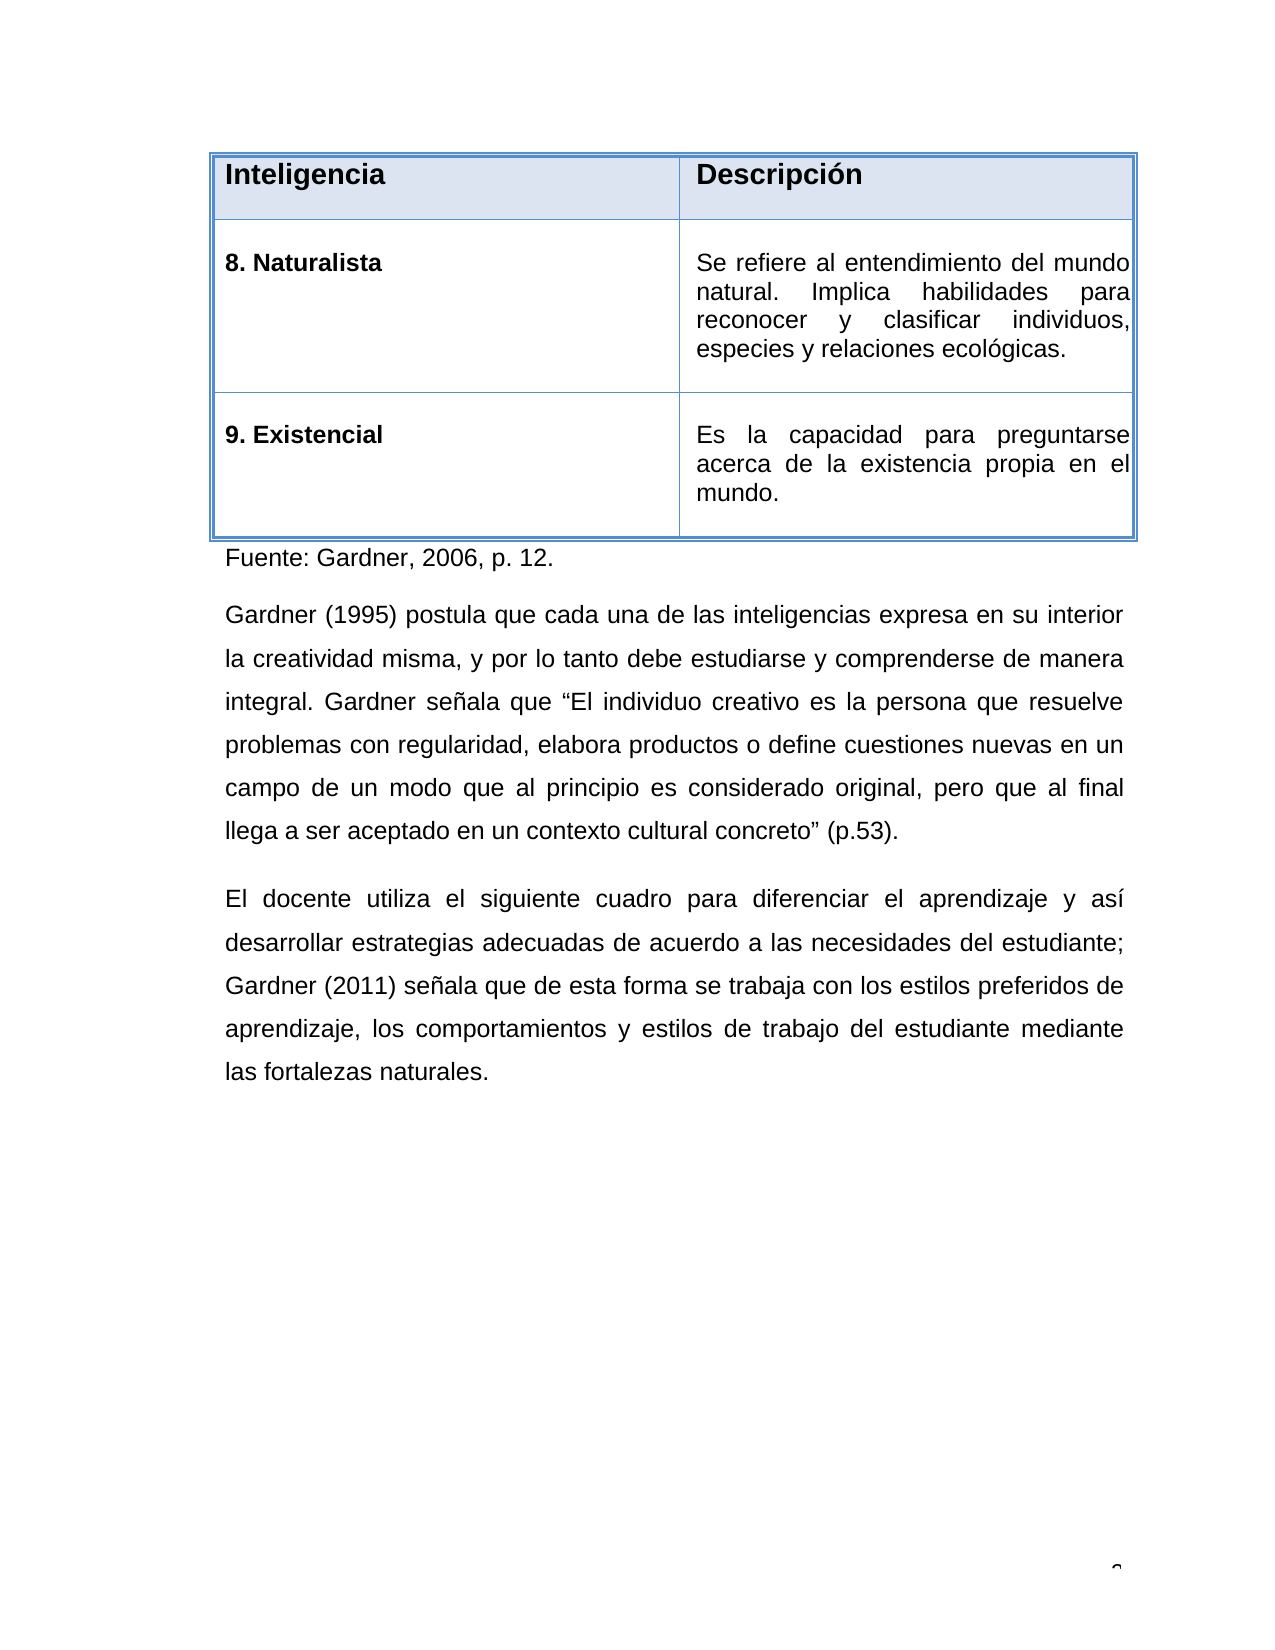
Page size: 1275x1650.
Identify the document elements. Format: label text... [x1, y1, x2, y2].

table_cell 8. Naturalista [215, 220, 679, 392]
table_cell Se refiere al entendimiento del mundo natural. Implica habilidades para reconocer y clasificar individuos, especies y relaciones ecológicas. [680, 220, 1132, 392]
text Gardner (1995) postula que cada una de las inteligencias expresa en su interior la creatividad misma, y por lo tanto debe estudiarse y comprenderse de manera integral. Gardner señala que “El individuo creativo es la persona que resuelve problemas con regularidad, elabora productos o define cuestiones nuevas en un campo de un modo que al principio es considerado original, pero que al final llega a ser aceptado en un contexto cultural concreto” (p.53). [225, 601, 1126, 845]
table_cell 9. Existencial [215, 393, 679, 536]
table_header Descripción [680, 158, 1132, 219]
table_cell Es la capacidad para preguntarse acerca de la existencia propia en el mundo. [680, 393, 1132, 536]
table_header Inteligencia [215, 158, 679, 219]
text El docente utiliza el siguiente cuadro para diferenciar el aprendizaje y así desarrollar estrategias adecuadas de acuerdo a las necesidades del estudiante; Gardner (2011) señala que de esta forma se trabaja con los estilos preferidos de aprendizaje, los comportamientos y estilos de trabajo del estudiante mediante las fortalezas naturales. [225, 884, 1126, 1086]
text Fuente: Gardner, 2006, p. 12. [225, 543, 1275, 571]
